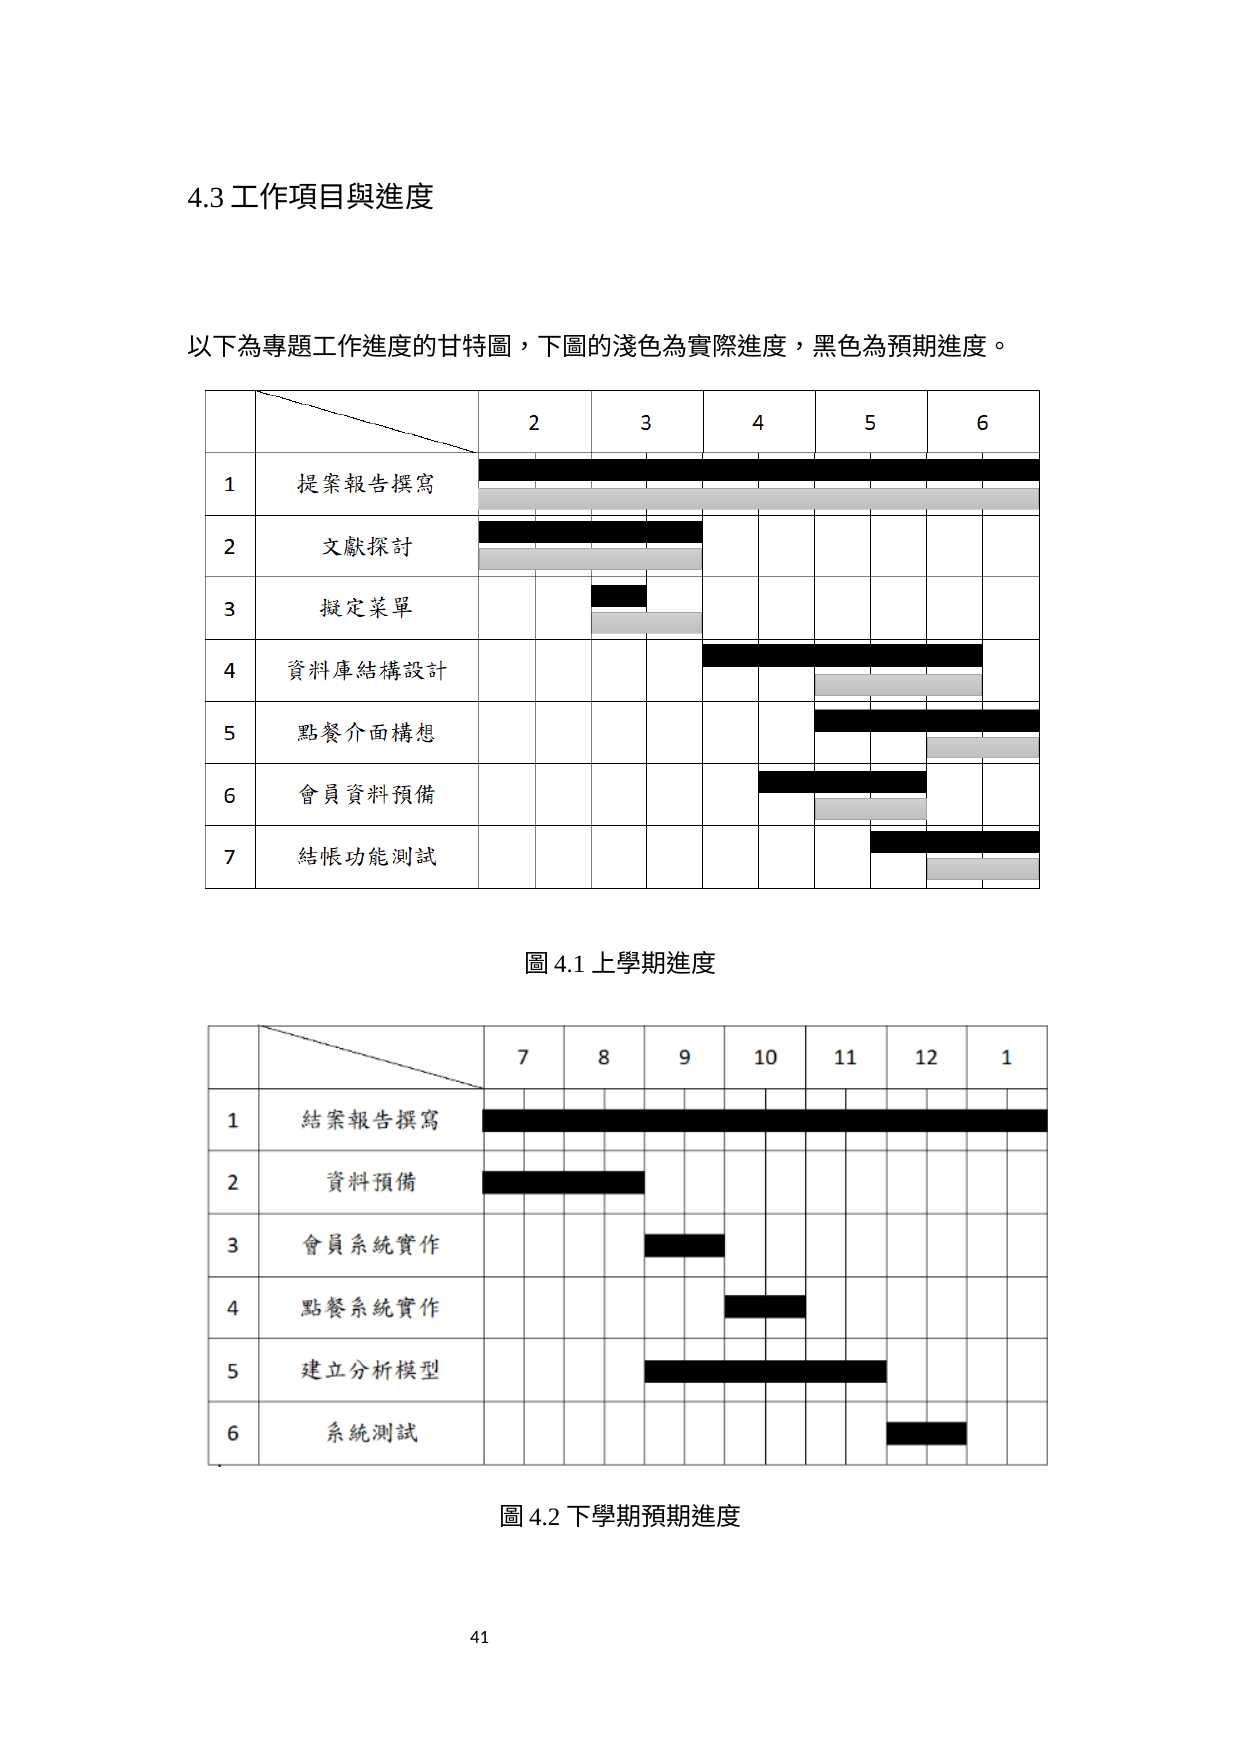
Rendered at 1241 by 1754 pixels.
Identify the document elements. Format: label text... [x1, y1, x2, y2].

picture [187, 1009, 1053, 1467]
subtitle 4.3工作項目與進度 [187, 162, 1053, 227]
picture [187, 376, 1053, 900]
text 以下為專題工作進度的甘特圖，下圖的淺色為實際進度，黑色為預期進度。 [187, 312, 1053, 376]
text 圖4.2 下學期預期進度 [187, 1482, 1053, 1547]
text 圖4.1 上學期進度 [187, 929, 1053, 994]
